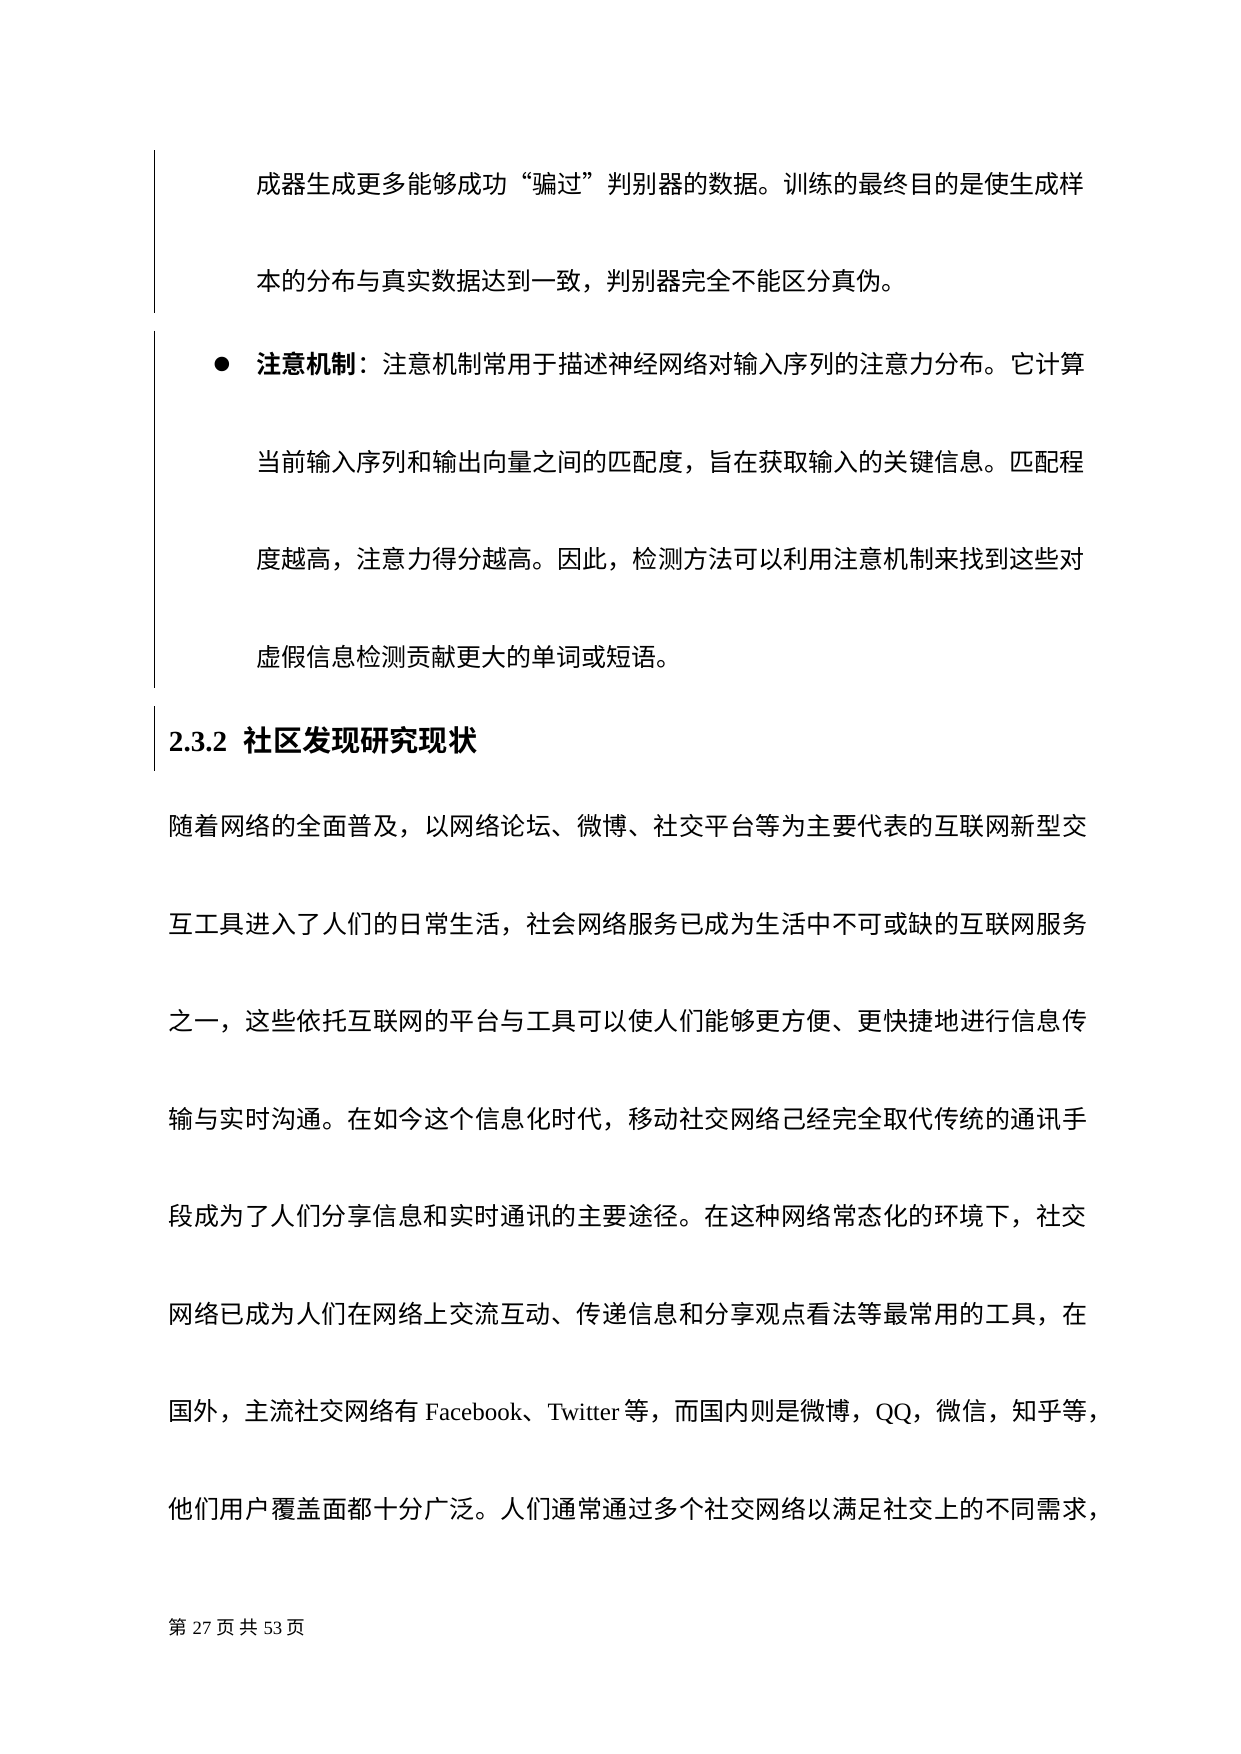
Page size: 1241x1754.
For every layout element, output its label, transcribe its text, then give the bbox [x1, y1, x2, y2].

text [169, 792, 1087, 1540]
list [212, 150, 1087, 312]
list 注意机制：注意机制常用于描述神经网络对输入序列的注意力分布。它计算当前输入序列和输出向量之间的匹配度，旨在获取输入的关键信息。匹配程度越高，注意力得分越高。因此，检测方法可以利用注意机制来找到这些对虚假信息检测贡献更大的单词或短语。 [212, 331, 1087, 688]
subtitle 社区发现研究现状 [169, 706, 1087, 771]
